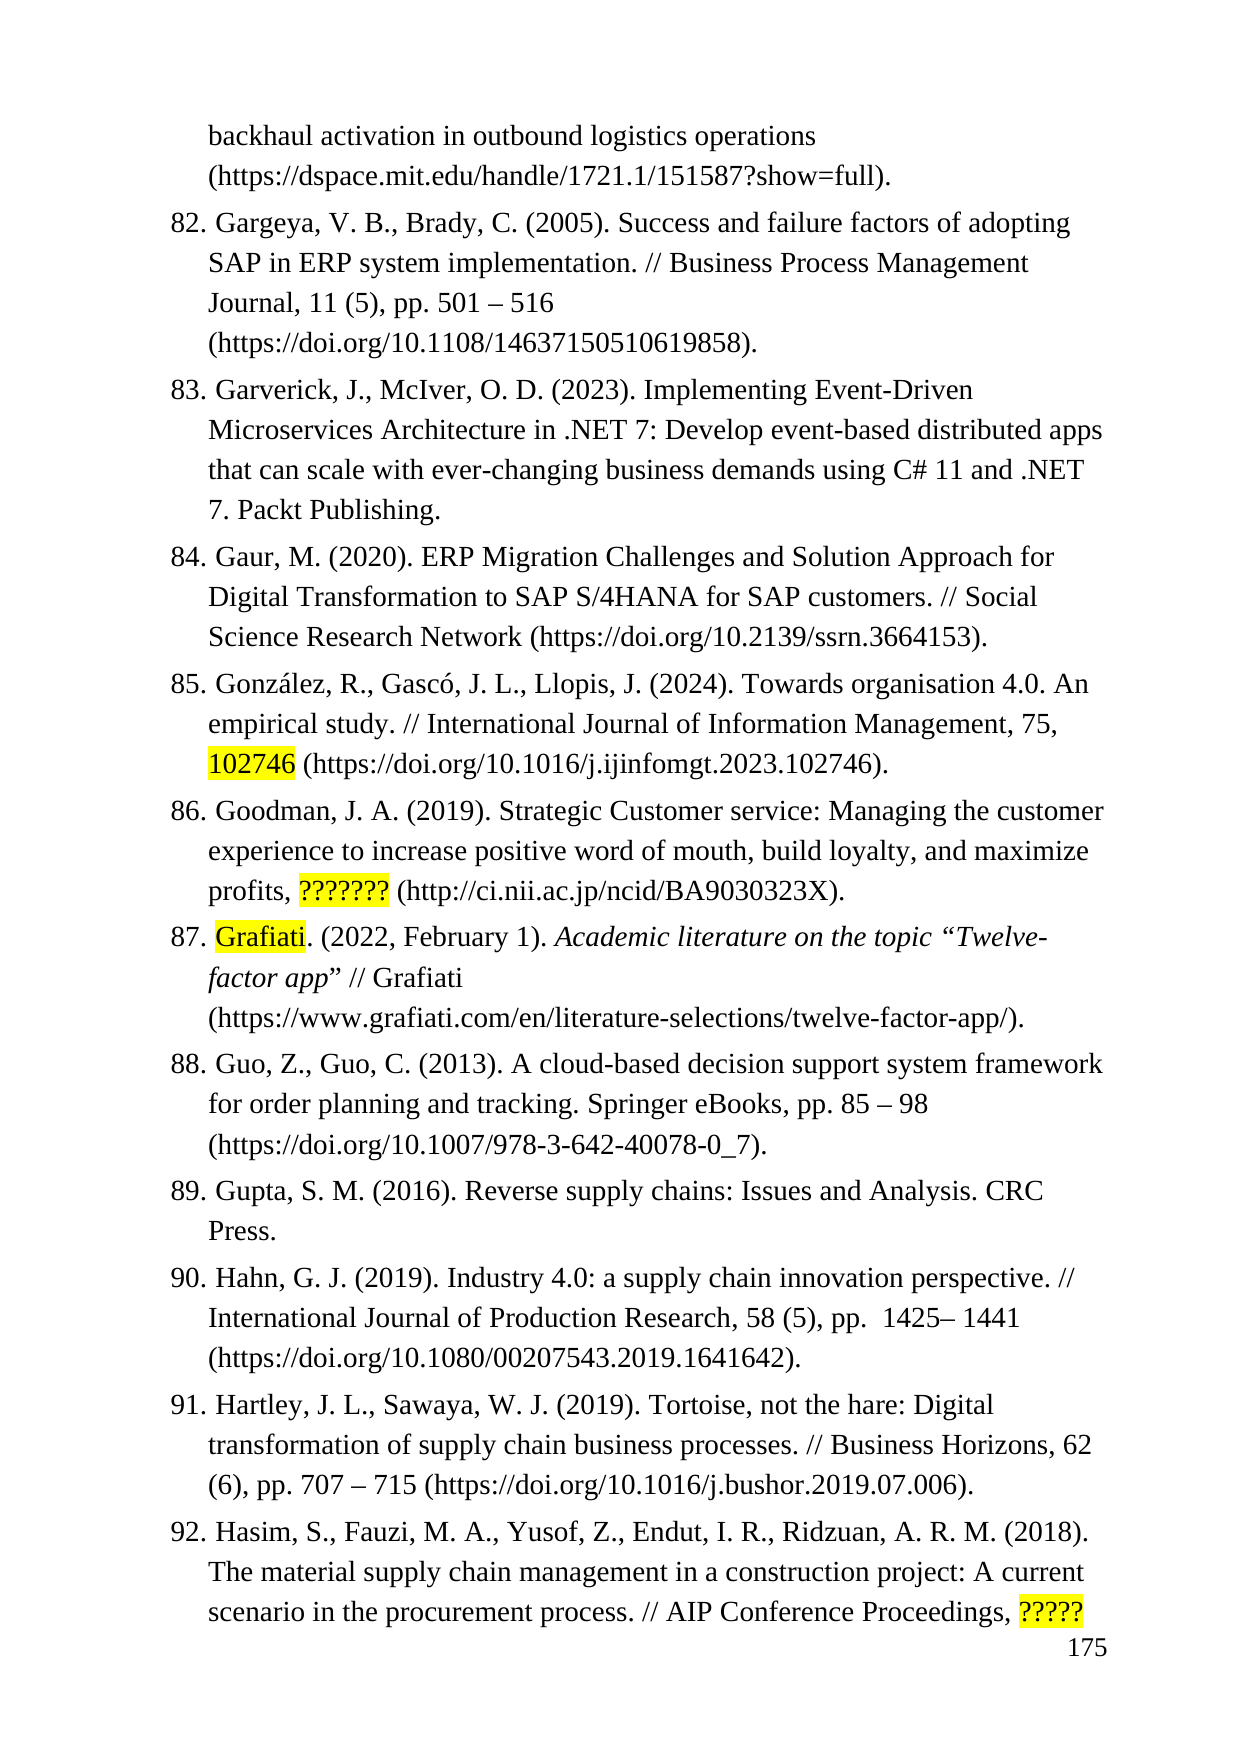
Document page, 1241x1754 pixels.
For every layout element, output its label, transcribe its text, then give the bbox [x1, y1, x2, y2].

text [170, 1514, 1107, 1628]
text Hartley, J. L., Sawaya, W. J. (2019). Tortoise, not the hare: Digital transformation of supply chain business processes. // Business Horizons, 62 (6), рр. 707 – 715 (https://doi.org/10.1016/j.bushor.2019.07.006). [170, 1387, 1107, 1501]
text Goodman, J. A. (2019). Strategic Customer service: Managing the customer experience to increase positive word of mouth, build loyalty, and maximize profits, ??????? (http://ci.nii.ac.jp/ncid/BA9030323X). [170, 793, 1107, 907]
text Gupta, S. M. (2016). Reverse supply chains: Issues and Analysis. CRC Press. [170, 1173, 1107, 1247]
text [170, 118, 1107, 192]
text González, R., Gascó, J. L., Llopis, J. (2024). Towards organisation 4.0. An empirical study. // International Journal of Information Management, 75, 102746 (https://doi.org/10.1016/j.ijinfomgt.2023.102746). [170, 666, 1107, 780]
text Garverick, J., McIver, O. D. (2023). Implementing Event-Driven Microservices Architecture in .NET 7: Develop event-based distributed apps that can scale with ever-changing business demands using C# 11 and .NET 7. Packt Publishing. [170, 372, 1107, 526]
text Gargeya, V. B., Brady, C. (2005). Success and failure factors of adopting SAP in ERP system implementation. // Business Process Management Journal, 11 (5), рр. 501 – 516 (https://doi.org/10.1108/14637150510619858). [170, 205, 1107, 359]
text Grafiati. (2022, February 1). Academic literature on the topic “Twelve-factor app” // Grafiati (https://www.grafiati.com/en/literature-selections/twelve-factor-app/). [170, 919, 1107, 1033]
text Guo, Z., Guo, C. (2013). A cloud-based decision support system framework for order planning and tracking. Springer eBooks, pp. 85 – 98 (https://doi.org/10.1007/978-3-642-40078-0_7). [170, 1046, 1107, 1160]
text Hahn, G. J. (2019). Industry 4.0: a supply chain innovation perspective. // International Journal of Production Research, 58 (5), рр. 1425– 1441 (https://doi.org/10.1080/00207543.2019.1641642). [170, 1260, 1107, 1374]
text Gaur, M. (2020). ERP Migration Challenges and Solution Approach for Digital Transformation to SAP S/4HANA for SAP customers. // Social Science Research Network (https://doi.org/10.2139/ssrn.3664153). [170, 539, 1107, 653]
